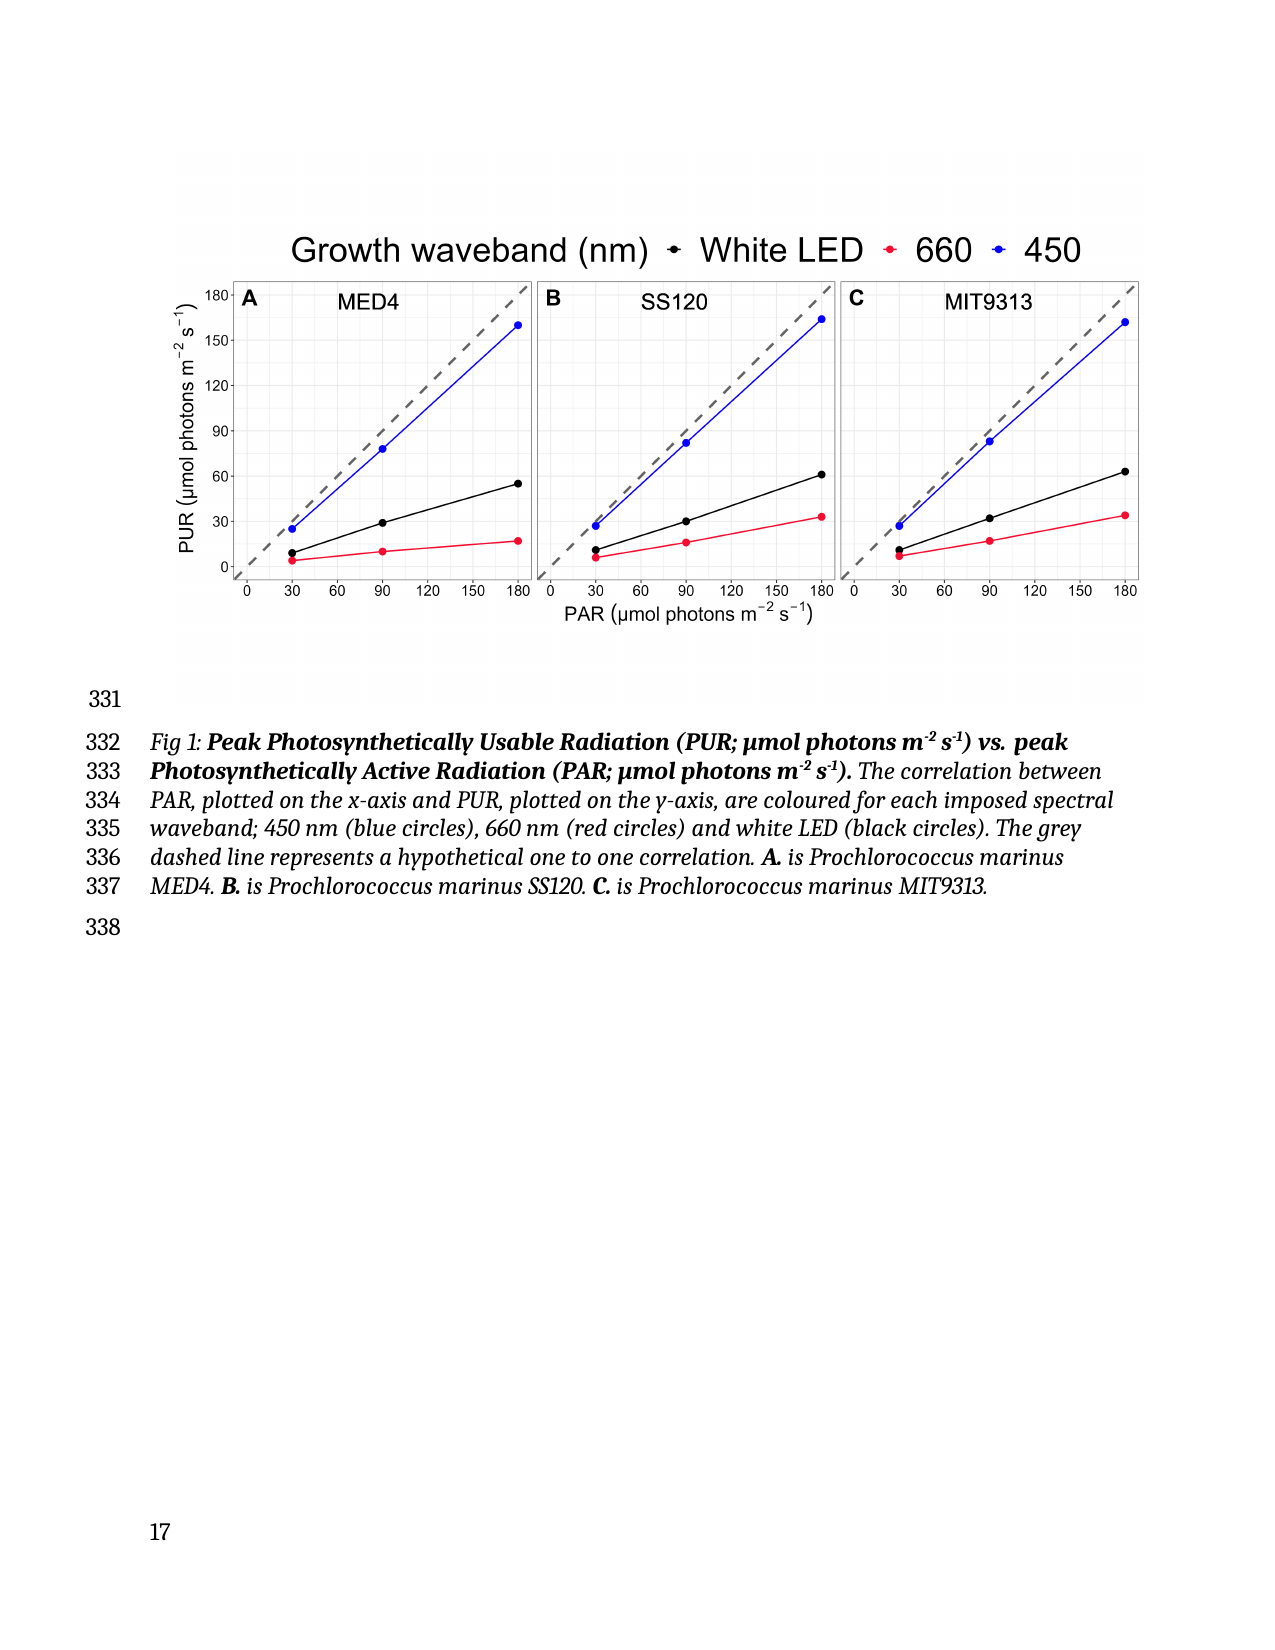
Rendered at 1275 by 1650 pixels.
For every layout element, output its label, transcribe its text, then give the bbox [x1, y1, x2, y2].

text Fig 1: Peak Photosynthetically Usable Radiation (PUR; µmol photons m-2 s-1) vs. peak Photosynthetically Active Radiation (PAR; µmol photons m-2 s-1). The correlation between PAR, plotted on the x-axis and PUR, plotted on the y-axis, are coloured for each imposed spectral waveband; 450 nm (blue circles), 660 nm (red circles) and white LED (black circles). The grey dashed line represents a hypothetical one to one correlation. A. is Prochlorococcus marinus MED4. B. is Prochlorococcus marinus SS120. C. is Prochlorococcus marinus MIT9313. [150, 728, 1125, 901]
picture [168, 150, 1144, 708]
